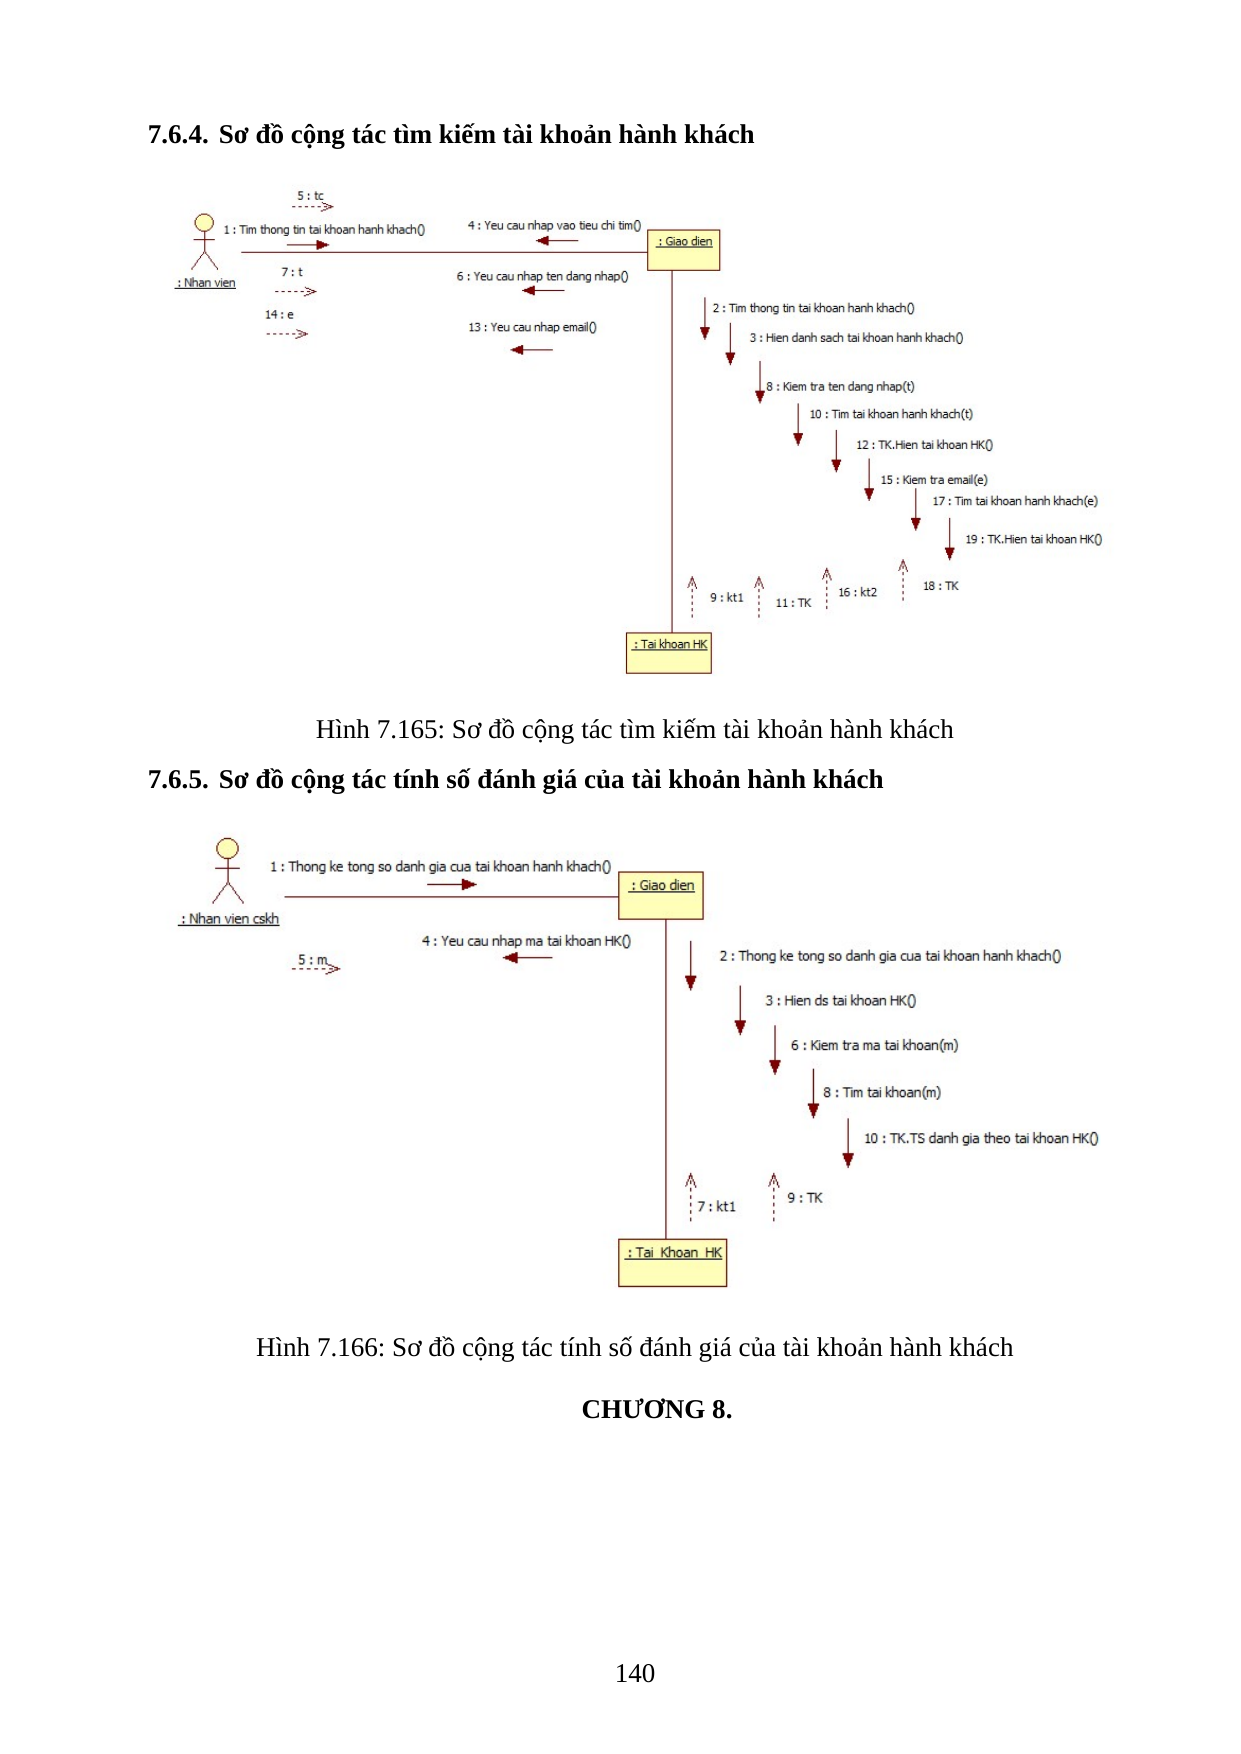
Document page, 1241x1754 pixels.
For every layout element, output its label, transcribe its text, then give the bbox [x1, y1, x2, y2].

picture [147, 813, 1123, 1312]
subtitle Sơ đồ cộng tác tìm kiếm tài khoản hành khách [148, 118, 1122, 149]
picture [147, 167, 1123, 695]
subtitle Sơ đồ cộng tác tính số đánh giá của tài khoản hành khách [148, 763, 1122, 794]
